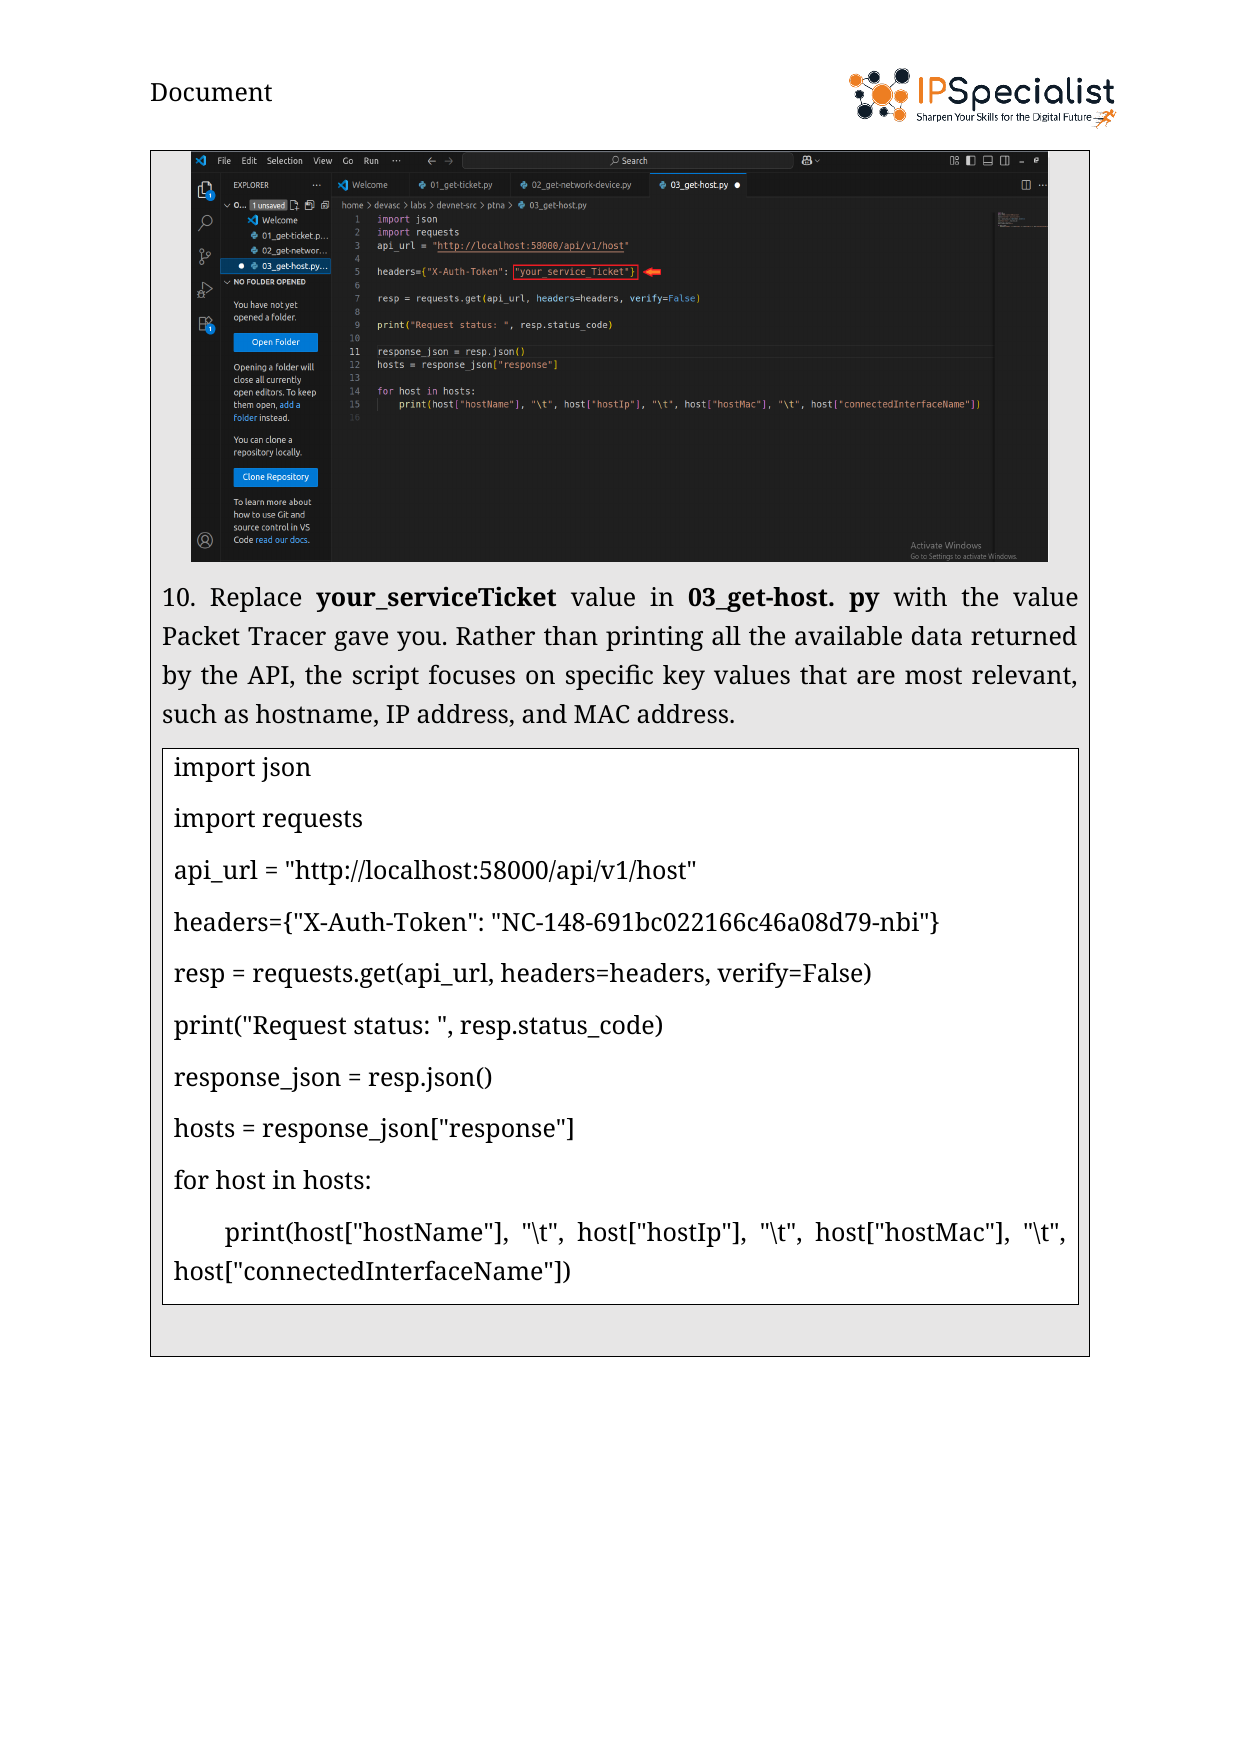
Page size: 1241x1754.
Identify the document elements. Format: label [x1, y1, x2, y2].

picture [843, 54, 1121, 136]
table_header [151, 151, 1089, 1356]
picture [191, 151, 1050, 562]
